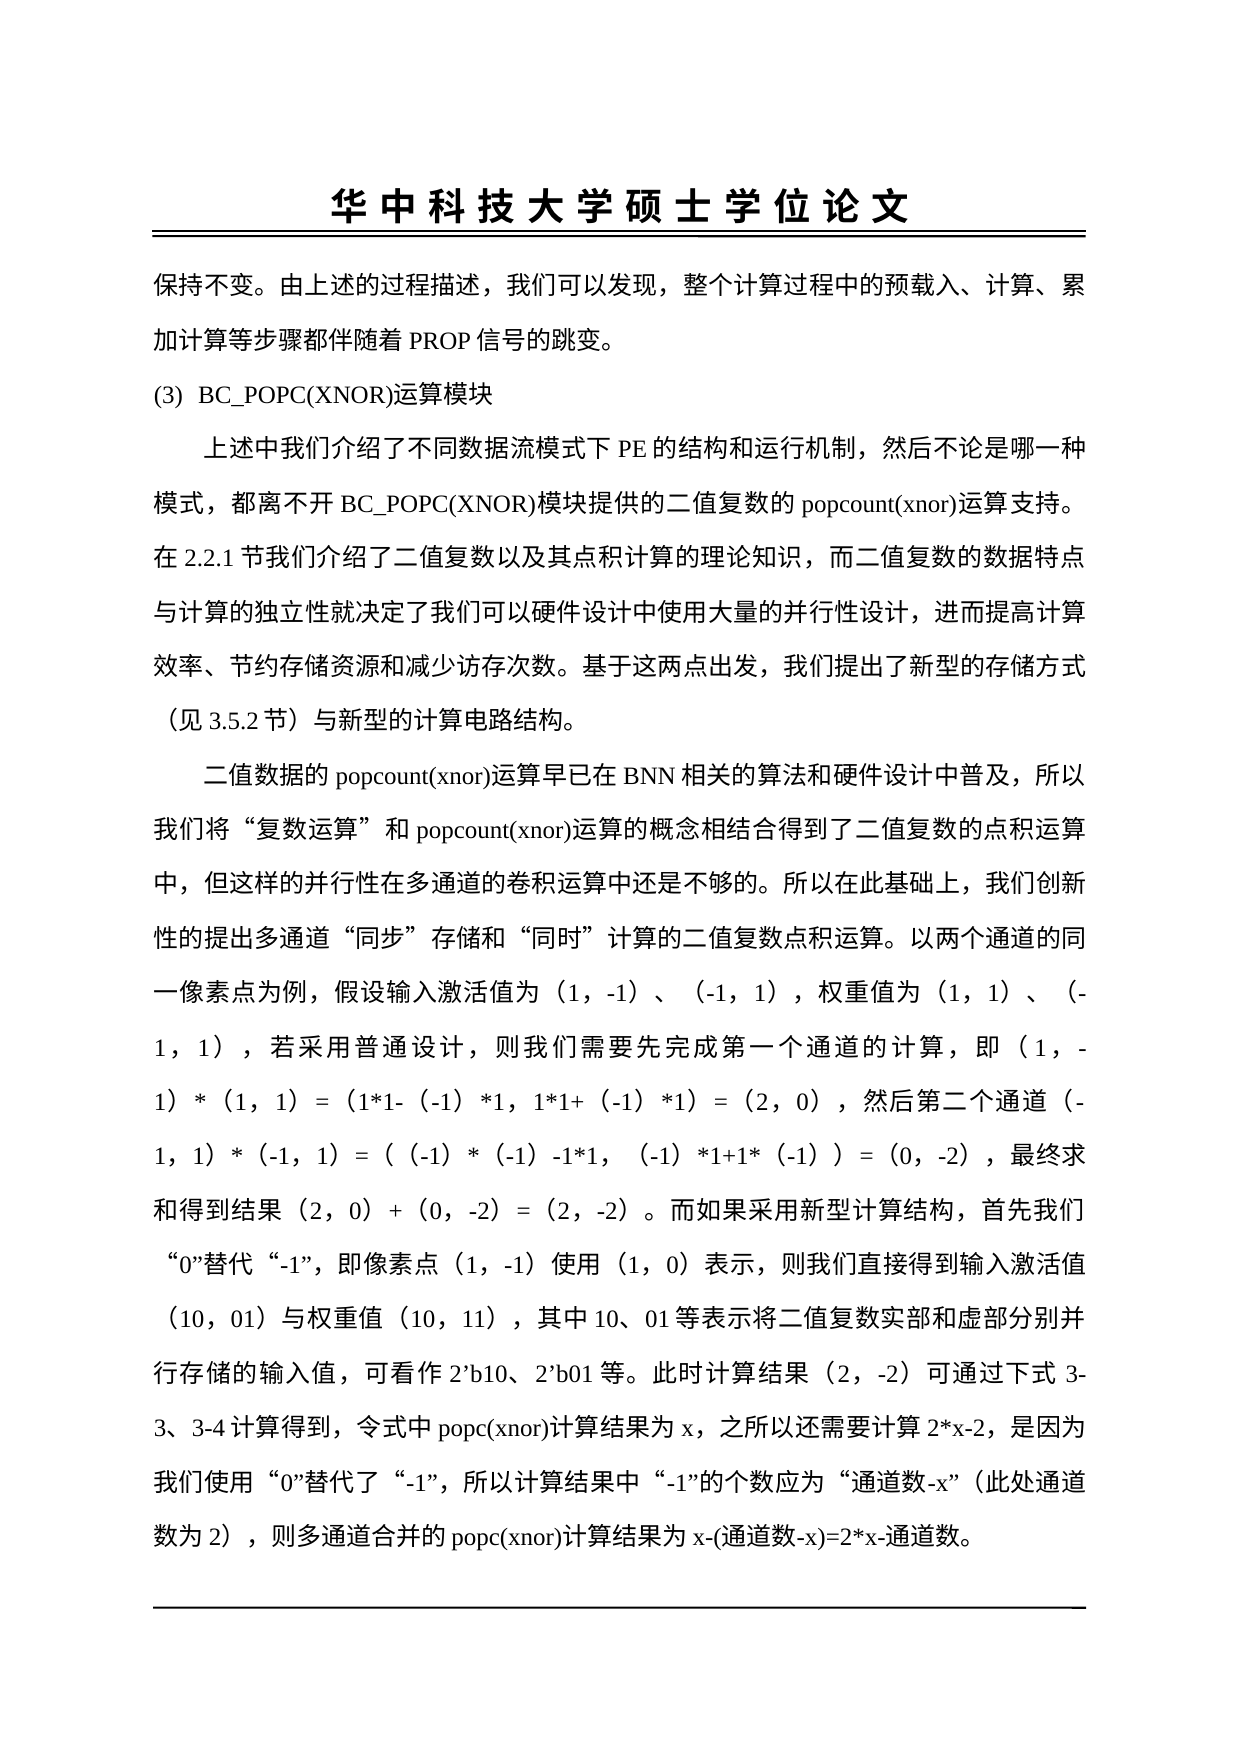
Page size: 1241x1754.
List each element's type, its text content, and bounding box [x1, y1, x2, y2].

text 二值数据的popcount(xnor)运算早已在BNN相关的算法和硬件设计中普及，所以我们将“复数运算”和popcount(xnor)运算的概念相结合得到了二值复数的点积运算中，但这样的并行性在多通道的卷积运算中还是不够的。所以在此基础上，我们创新性的提出多通道“同步”存储和“同时”计算的二值复数点积运算。以两个通道的同一像素点为例，假设输入激活值为（1，-1）、（-1，1），权重值为（1，1）、（-1，1），若采用普通设计，则我们需要先完成第一个通道的计算，即（1，-1）*（1，1）=（1*1-（-1）*1，1*1+（-1）*1）=（2，0），然后第二个通道（-1，1）*（-1，1）=（（-1）*（-1）-1*1，（-1）*1+1*（-1））=（0，-2），最终求和得到结果（2，0）+（0，-2）=（2，-2）。而如果采用新型计算结构，首先我们“0”替代“-1”，即像素点（1，-1）使用（1，0）表示，则我们直接得到输入激活值（10，01）与权重值（10，11），其中10、01等表示将二值复数实部和虚部分别并行存储的输入值，可看作2’b10、2’b01等。此时计算结果（2，-2）可通过下式 3-3、3-4计算得到，令式中popc(xnor)计算结果为x，之所以还需要计算2*x-2，是因为我们使用“0”替代了“-1”，所以计算结果中“-1”的个数应为“通道数-x”（此处通道数为2），则多通道合并的popc(xnor)计算结果为x-(通道数-x)=2*x-通道数。 [153, 755, 1087, 1553]
list BC_POPC(XNOR)运算模块 [153, 374, 1087, 411]
text 上述中我们介绍了不同数据流模式下PE的结构和运行机制，然后不论是哪一种模式，都离不开BC_POPC(XNOR)模块提供的二值复数的popcount(xnor)运算支持。在2.2.1节我们介绍了二值复数以及其点积计算的理论知识，而二值复数的数据特点与计算的独立性就决定了我们可以硬件设计中使用大量的并行性设计，进而提高计算效率、节约存储资源和减少访存次数。基于这两点出发，我们提出了新型的存储方式（见3.5.2节）与新型的计算电路结构。 [153, 429, 1087, 737]
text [153, 266, 1087, 356]
